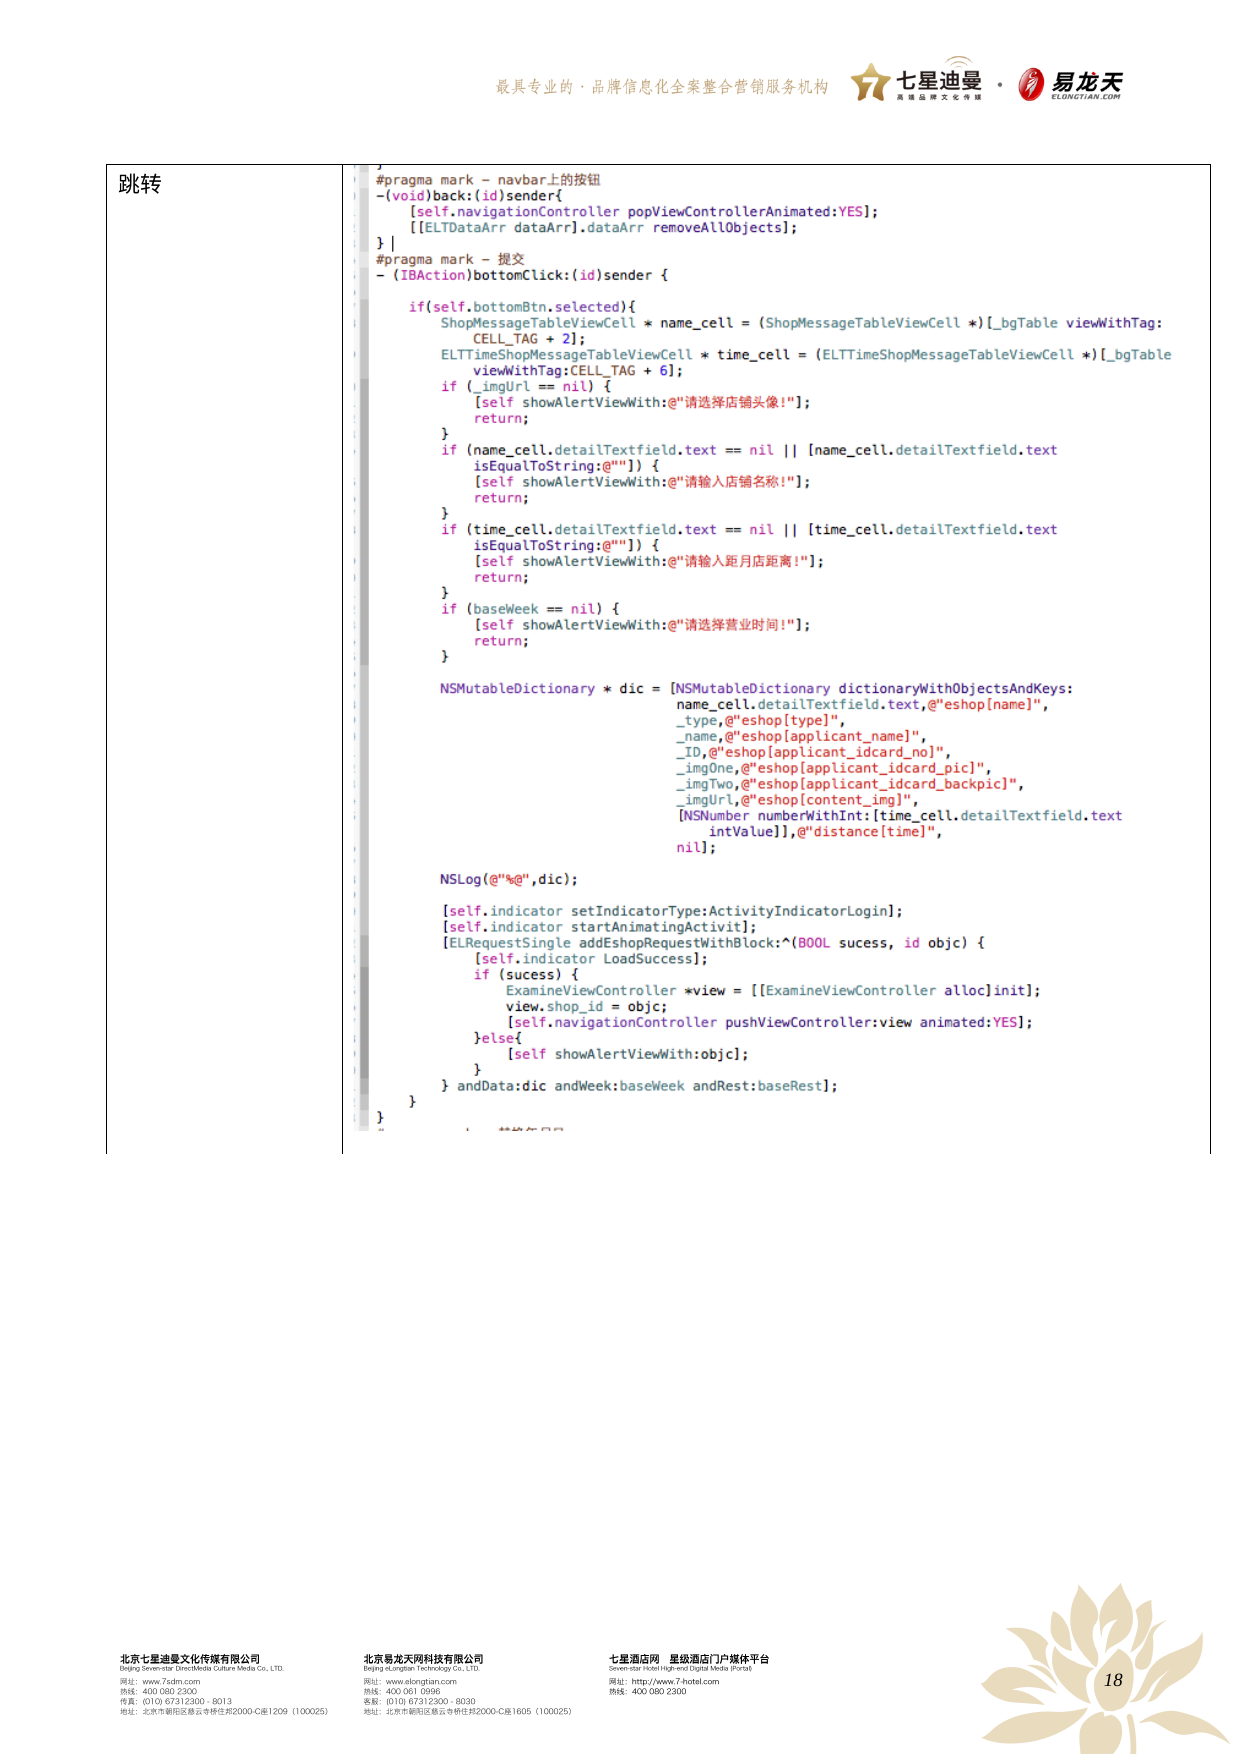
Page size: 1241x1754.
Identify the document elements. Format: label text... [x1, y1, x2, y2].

table_cell 跳转 [107, 165, 342, 1154]
table_cell [343, 165, 1210, 1154]
picture [353, 165, 1200, 1131]
picture [437, 15, 1241, 136]
picture [0, 1570, 1241, 1754]
